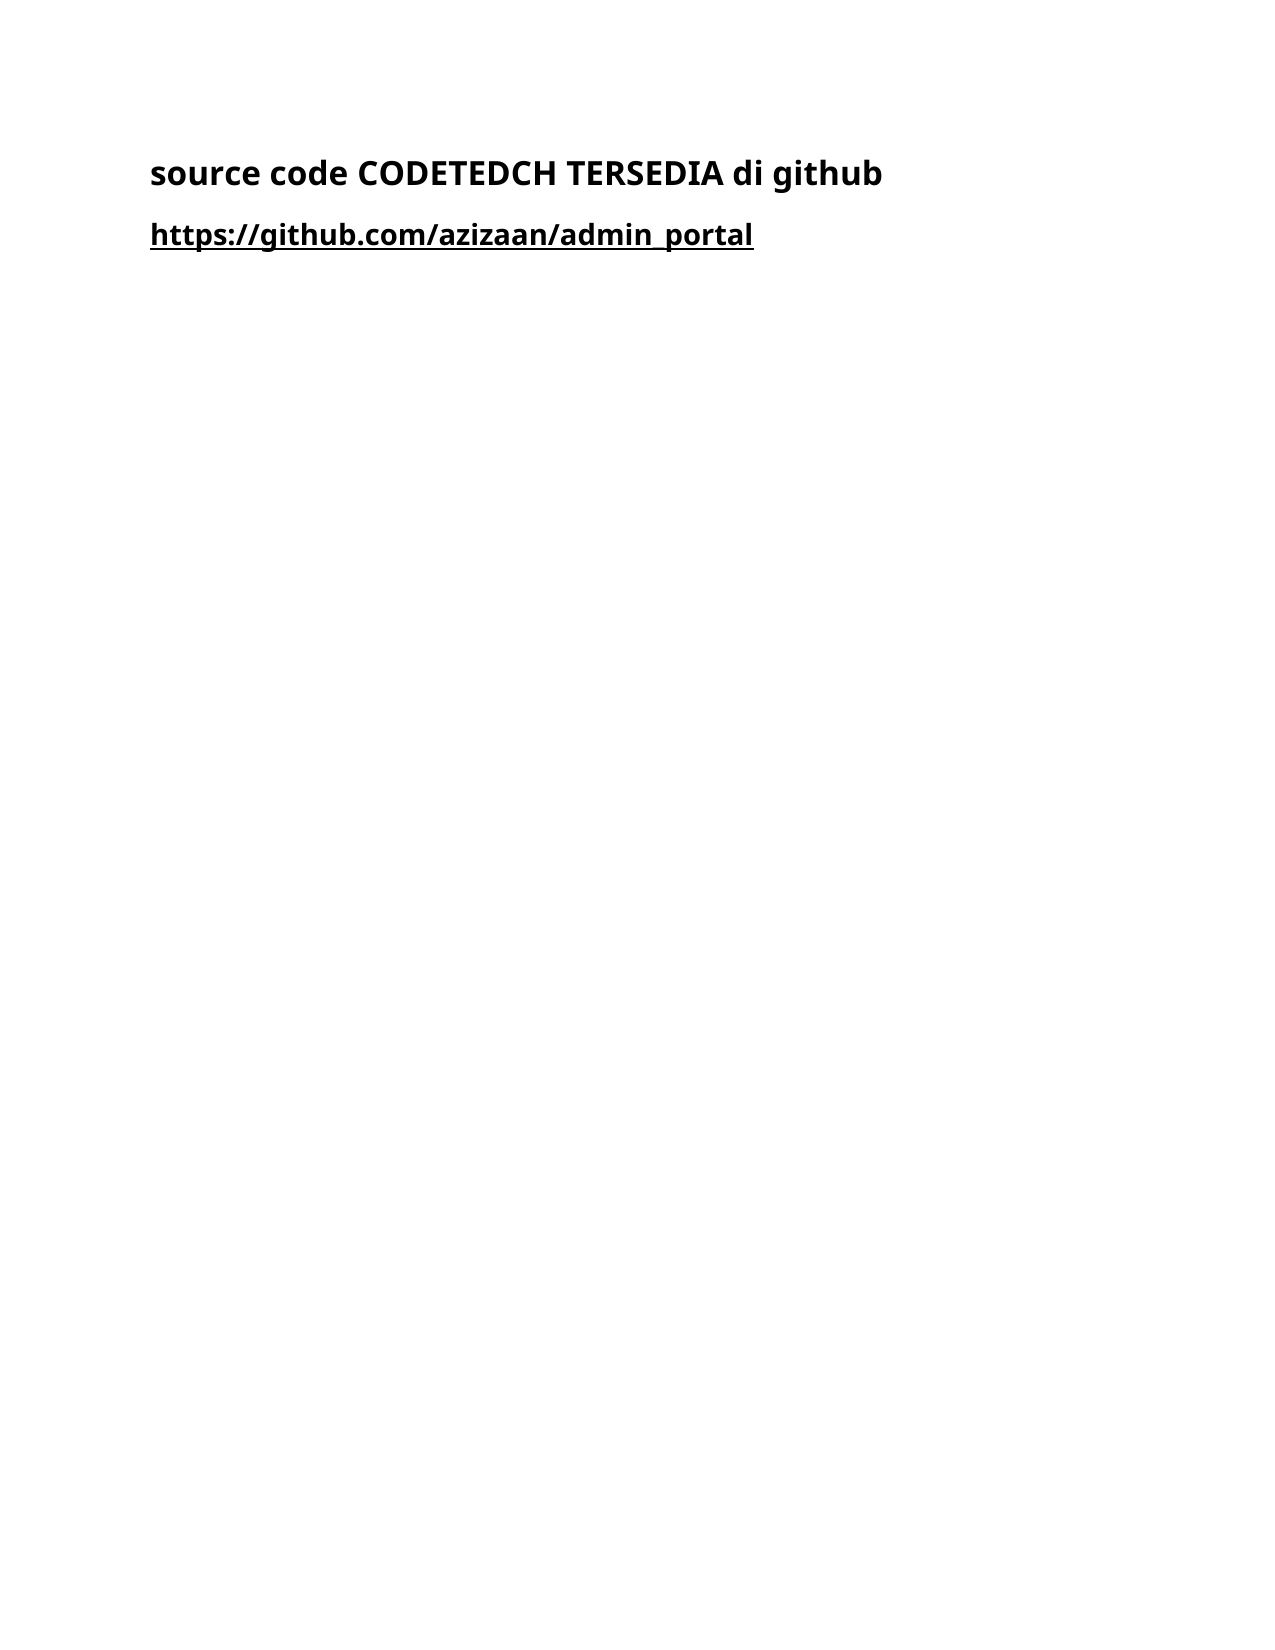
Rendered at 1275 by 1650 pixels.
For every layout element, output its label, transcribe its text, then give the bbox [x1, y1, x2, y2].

subtitle source code CODETEDCH TERSEDIA di github [150, 150, 1125, 195]
text https://github.com/azizaan/admin_portal [150, 215, 1125, 254]
